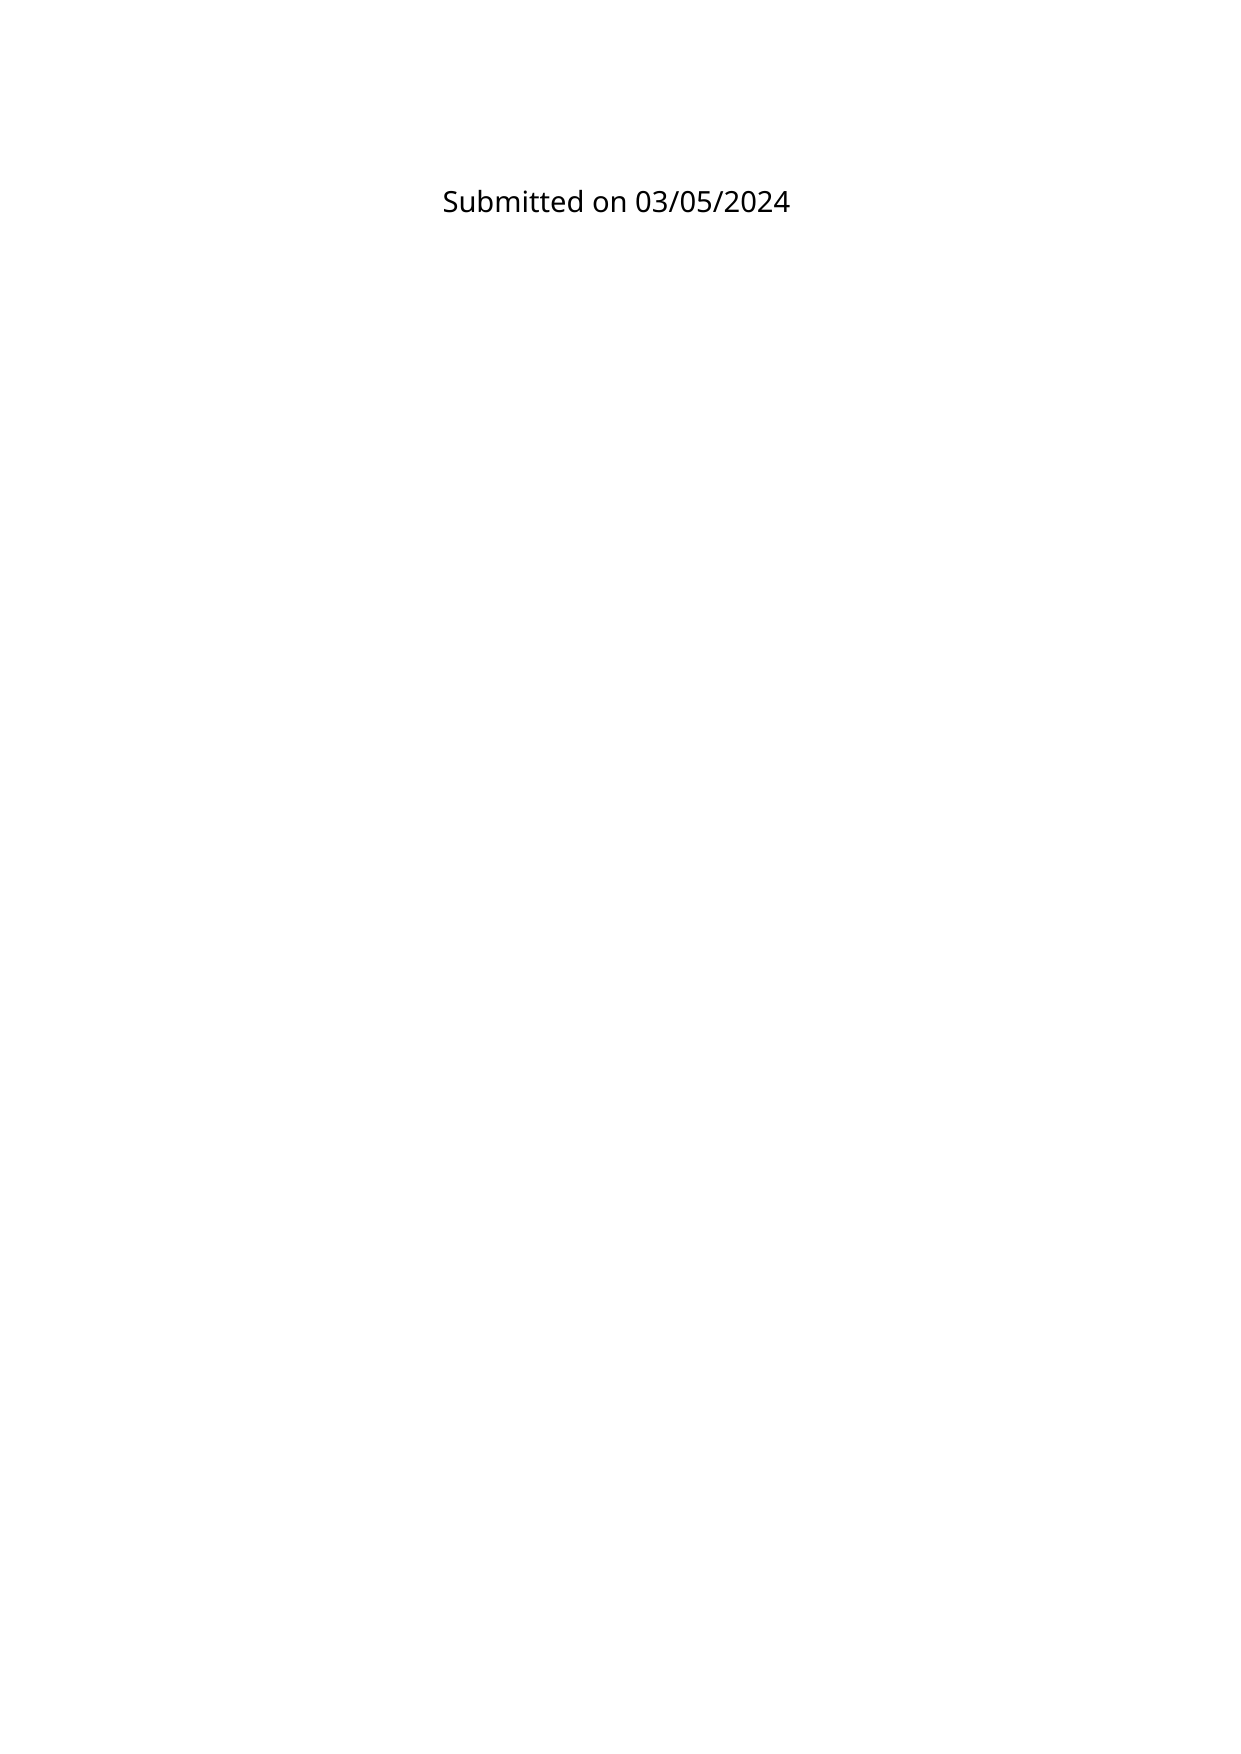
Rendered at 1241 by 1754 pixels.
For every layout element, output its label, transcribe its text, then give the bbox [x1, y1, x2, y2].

text Submitted on 03/05/2024 [118, 181, 1122, 221]
